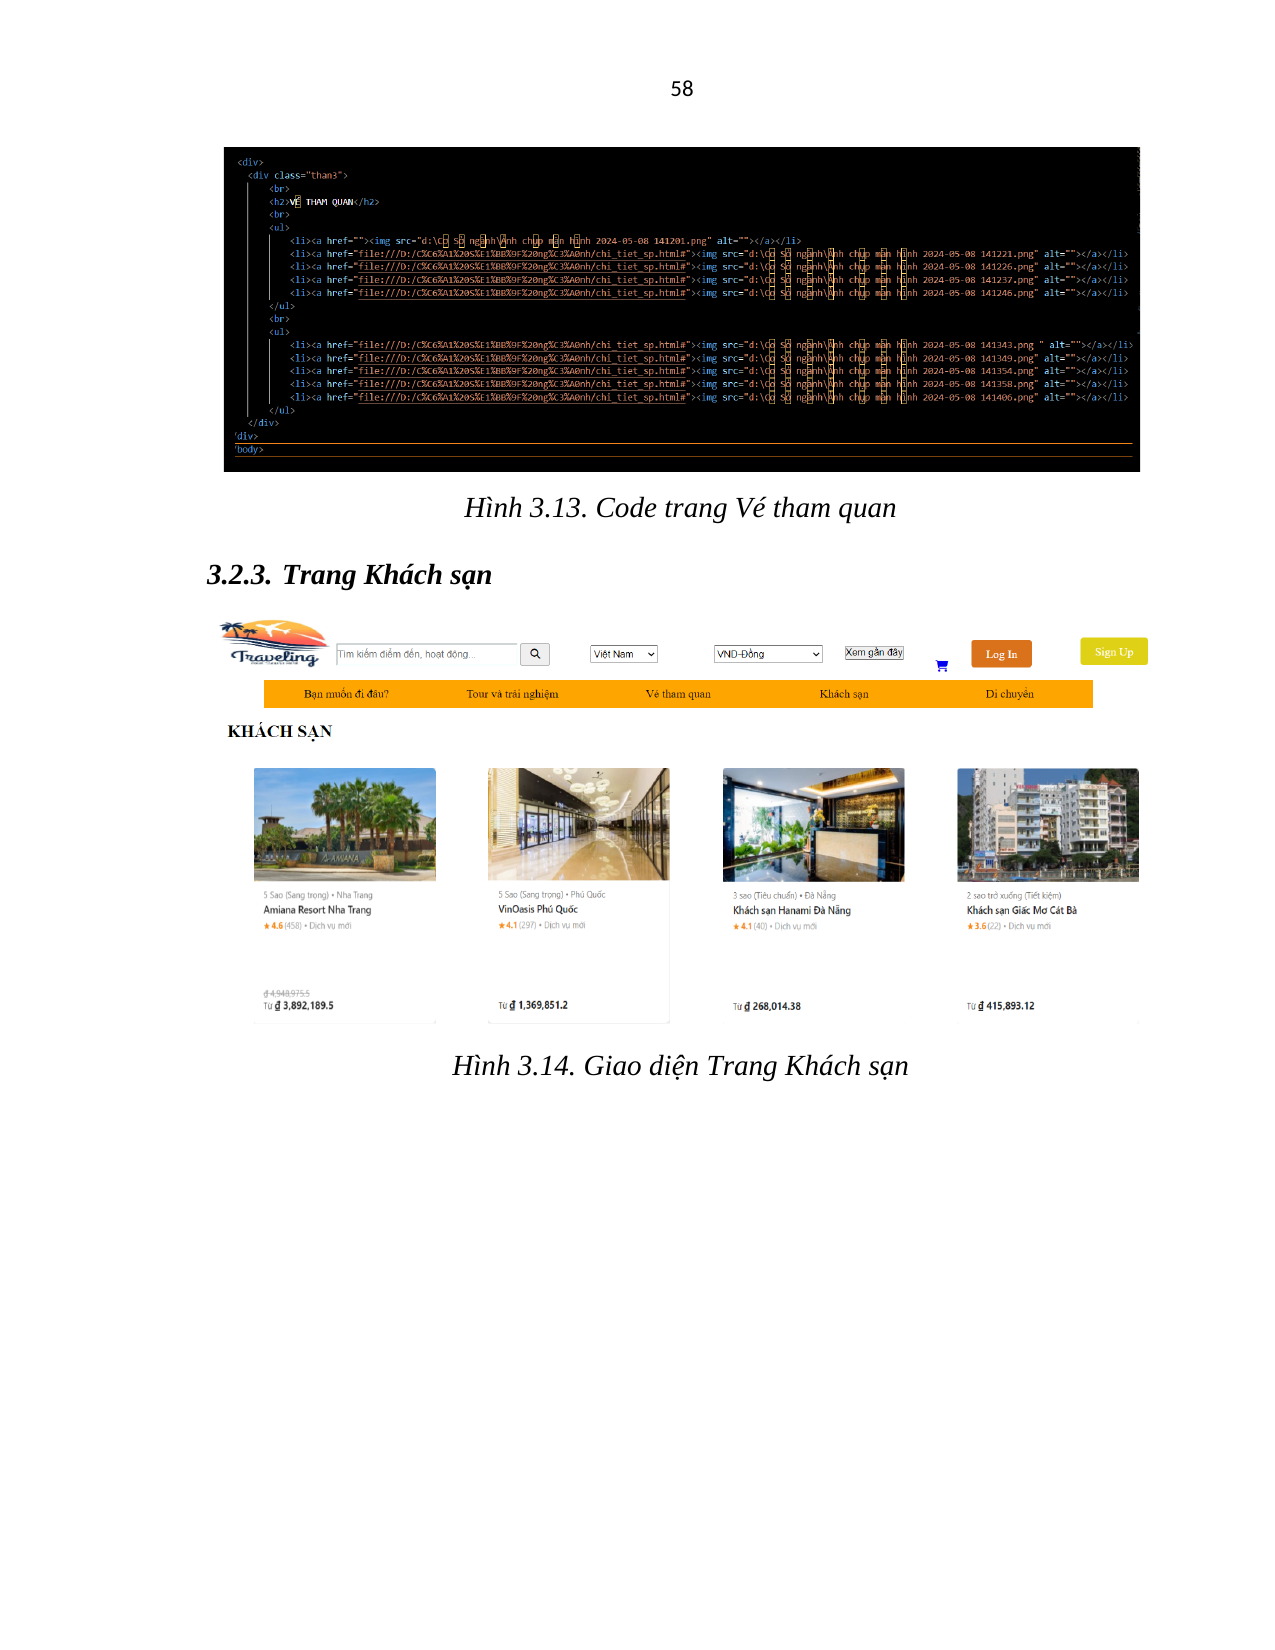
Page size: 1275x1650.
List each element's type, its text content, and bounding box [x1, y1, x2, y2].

subtitle Trang Khách sạn [207, 557, 1157, 591]
text Hình 3.13. Code trang Vé tham quan [207, 491, 1157, 524]
text Hình 3.14. Giao diện Trang Khách sạn [207, 1048, 1157, 1082]
picture [206, 607, 1157, 1030]
picture [223, 147, 1141, 472]
